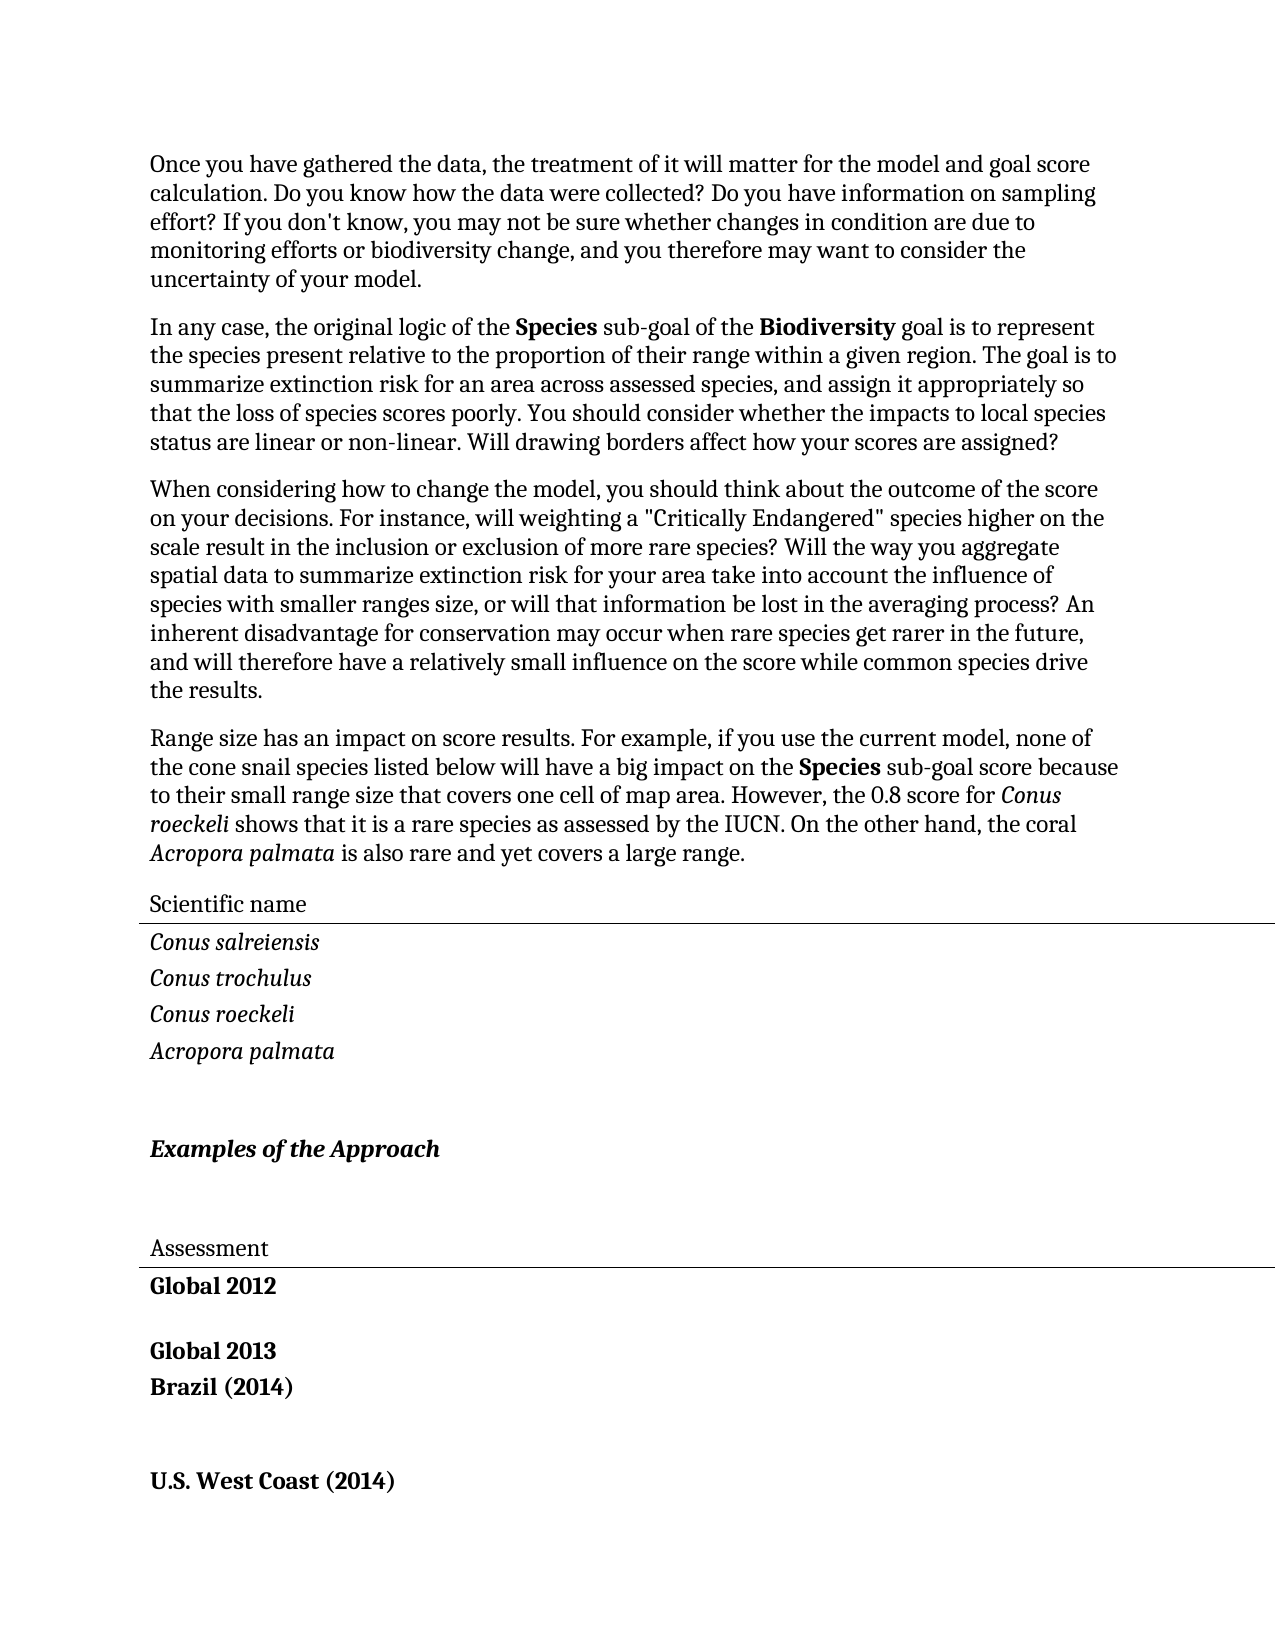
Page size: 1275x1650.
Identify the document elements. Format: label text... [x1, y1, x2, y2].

table_cell U.S. West Coast (2014) [139, 1463, 1275, 1499]
text Once you have gathered the data, the treatment of it will matter for the model and goal score calculation. Do you know how the data were collected? Do you have information on sampling effort? If you don't know, you may not be sure whether changes in condition are due to monitoring efforts or biodiversity change, and you therefore may want to consider the uncertainty of your model. [150, 150, 1125, 294]
text Examples of the Approach [150, 1135, 1125, 1164]
text Range size has an impact on score results. For example, if you use the current model, none of the cone snail species listed below will have a big impact on the Species sub-goal score because to their small range size that covers one cell of map area. However, the 0.8 score for Conus roeckeli shows that it is a rare species as assessed by the IUCN. On the other hand, the coral Acropora palmata is also rare and yet covers a large range. [150, 724, 1125, 867]
table_cell Brazil (2014) [139, 1369, 1275, 1463]
table_header Scientific name [139, 886, 1275, 922]
table_cell Global 2012 [139, 1268, 1275, 1333]
text In any case, the original logic of the Species sub-goal of the Biodiversity goal is to represent the species present relative to the proportion of their range within a given region. The goal is to summarize extinction risk for an area across assessed species, and assign it appropriately so that the loss of species scores poorly. You should consider whether the impacts to local species status are linear or non-linear. Will drawing borders affect how your scores are assigned? [150, 312, 1125, 456]
table_cell Conus trochulus [139, 960, 1275, 997]
text When considering how to change the model, you should think about the outcome of the score on your decisions. For instance, will weighting a "Critically Endangered" species higher on the scale result in the inclusion or exclusion of more rare species? Will the way you aggregate spatial data to summarize extinction risk for your area take into account the influence of species with smaller ranges size, or will that information be lost in the averaging process? An inherent disadvantage for conservation may occur when rare species get rarer in the future, and will therefore have a relatively small influence on the score while common species drive the results. [150, 475, 1125, 705]
table_cell Acropora palmata [139, 1033, 1275, 1069]
table_cell Conus roeckeli [139, 997, 1275, 1033]
table_cell Conus salreiensis [139, 924, 1275, 960]
table_header Assessment [139, 1230, 1275, 1267]
table_cell Global 2013 [139, 1333, 1275, 1369]
